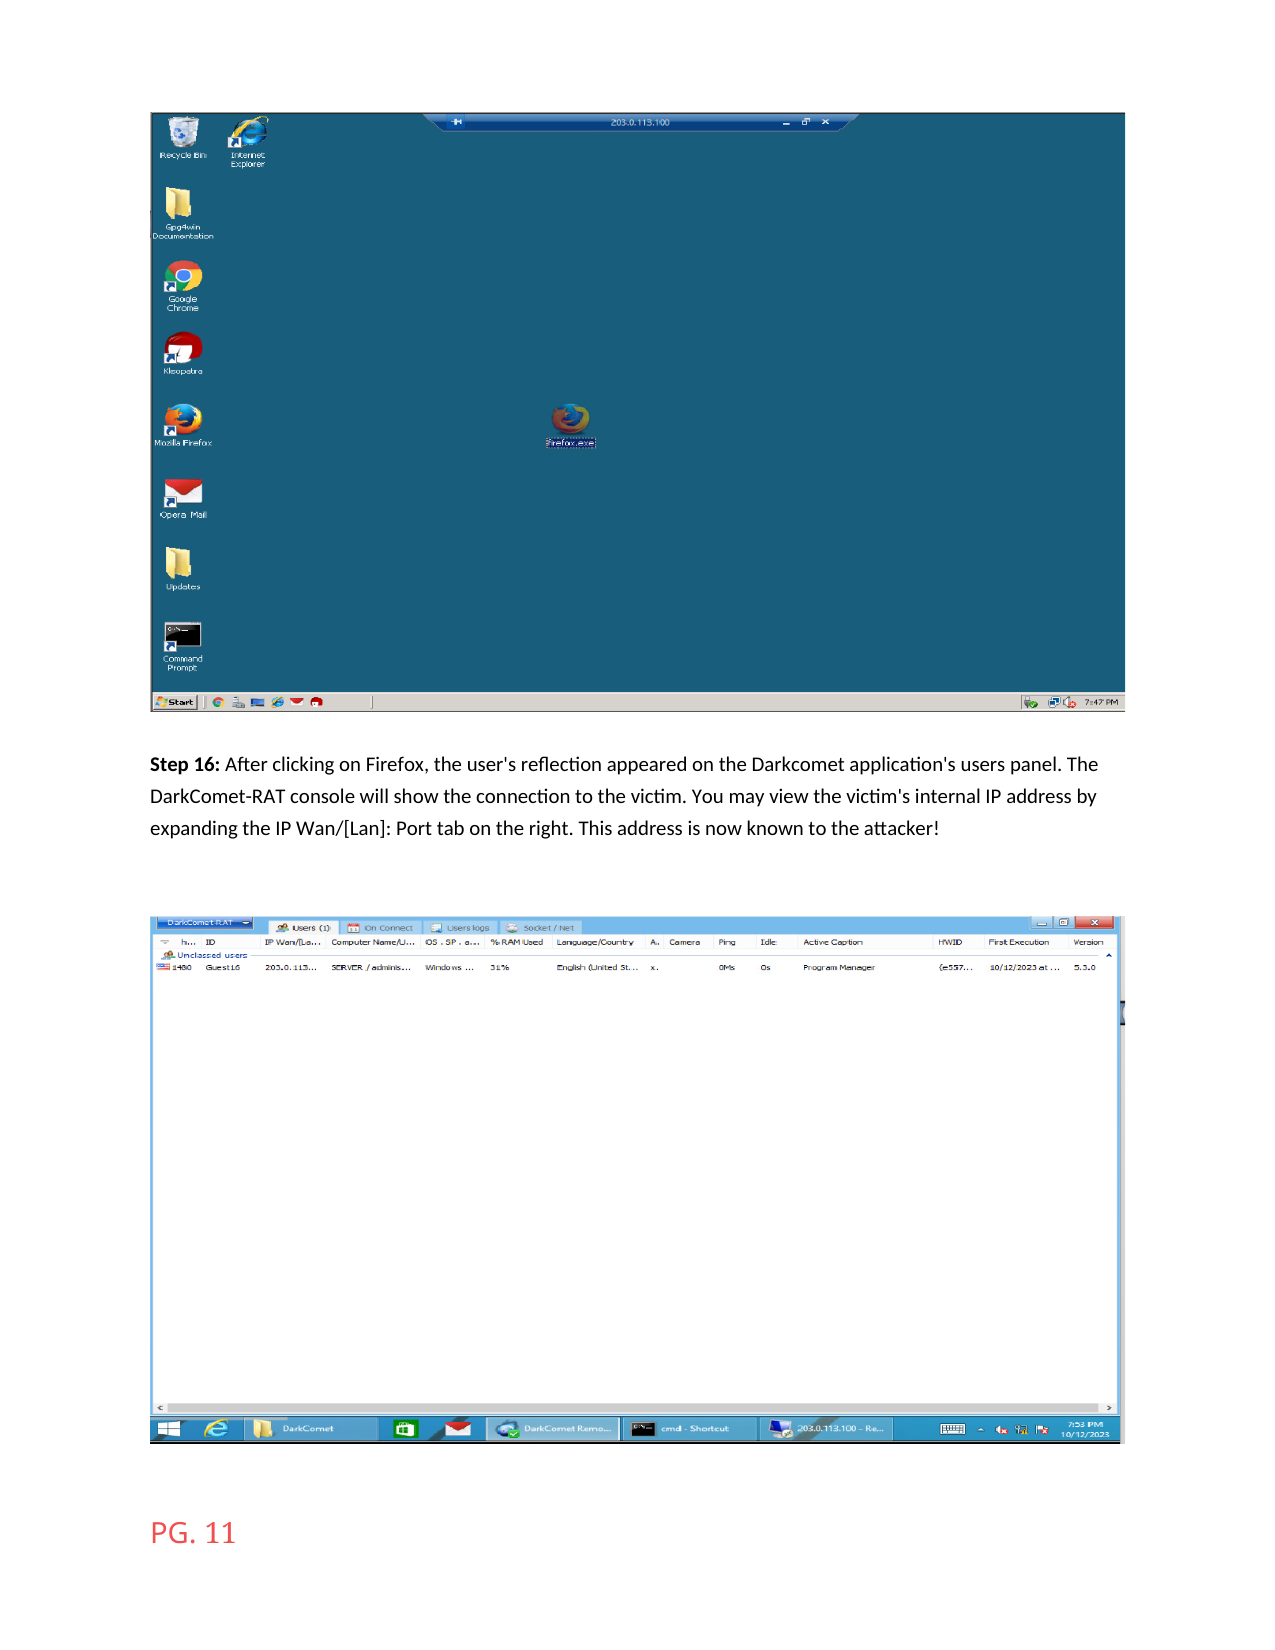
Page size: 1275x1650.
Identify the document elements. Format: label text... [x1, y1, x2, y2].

picture [150, 916, 1125, 1444]
text Step 16: After clicking on Firefox, the user's reflection appeared on the Darkcomet application's users panel. The DarkComet-RAT console will show the connection to the victim. You may view the victim's internal IP address by expanding the IP Wan/[Lan]: Port tab on the right. This address is now known to the attacker! [150, 752, 1125, 876]
picture [150, 112, 1125, 712]
